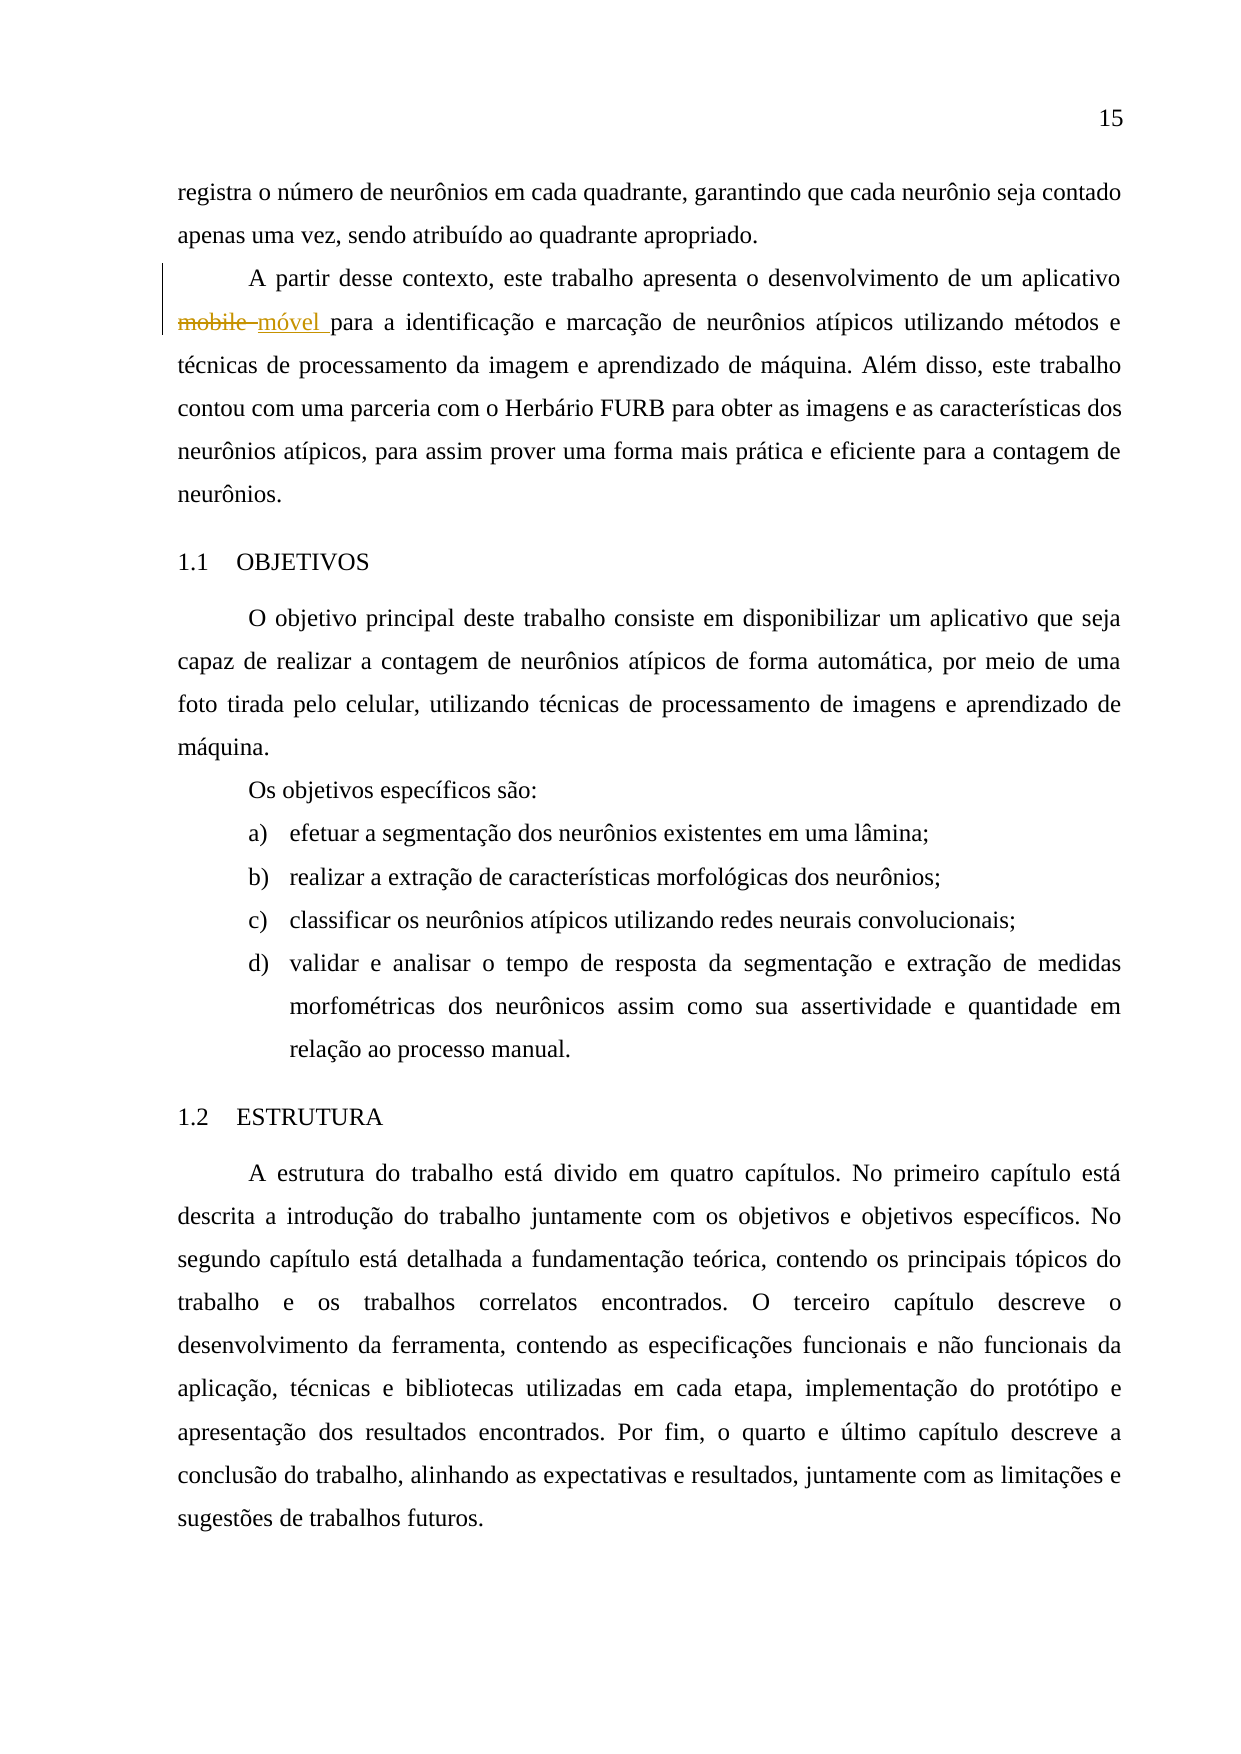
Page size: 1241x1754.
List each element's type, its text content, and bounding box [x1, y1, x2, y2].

text efetuar a segmentação dos neurônios existentes em uma lâmina; [248, 818, 1122, 847]
text O objetivo principal deste trabalho consiste em disponibilizar um aplicativo que seja capaz de realizar a contagem de neurônios atípicos de forma automática, por meio de uma foto tirada pelo celular, utilizando técnicas de processamento de imagens e aprendizado de máquina. [177, 603, 1122, 761]
text A estrutura do trabalho está divido em quatro capítulos. No primeiro capítulo está descrita a introdução do trabalho juntamente com os objetivos e objetivos específicos. No segundo capítulo está detalhada a fundamentação teórica, contendo os principais tópicos do trabalho e os trabalhos correlatos encontrados. O terceiro capítulo descreve o desenvolvimento da ferramenta, contendo as especificações funcionais e não funcionais da aplicação, técnicas e bibliotecas utilizadas em cada etapa, implementação do protótipo e apresentação dos resultados encontrados. Por fim, o quarto e último capítulo descreve a conclusão do trabalho, alinhando as expectativas e resultados, juntamente com as limitações e sugestões de trabalhos futuros. [177, 1158, 1122, 1532]
text realizar a extração de características morfológicas dos neurônios; [248, 862, 1122, 890]
text classificar os neurônios atípicos utilizando redes neurais convolucionais; [248, 905, 1122, 933]
subtitle OBJETIVOS [177, 547, 1122, 576]
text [177, 177, 1122, 249]
text validar e analisar o tempo de resposta da segmentação e extração de medidas morfométricas dos neurônicos assim como sua assertividade e quantidade em relação ao processo manual. [248, 948, 1122, 1063]
text A partir desse contexto, este trabalho apresenta o desenvolvimento de um aplicativo para a identificação e marcação de neurônios atípicos utilizando métodos e técnicas de processamento da imagem e aprendizado de máquina. Além disso, este trabalho contou com uma parceria com o Herbário FURB para obter as imagens e as características dos neurônios atípicos, para assim prover uma forma mais prática e eficiente para a contagem de neurônios. [177, 263, 1122, 508]
text Os objetivos específicos são: [177, 775, 1122, 804]
subtitle estrutura [177, 1102, 1122, 1131]
